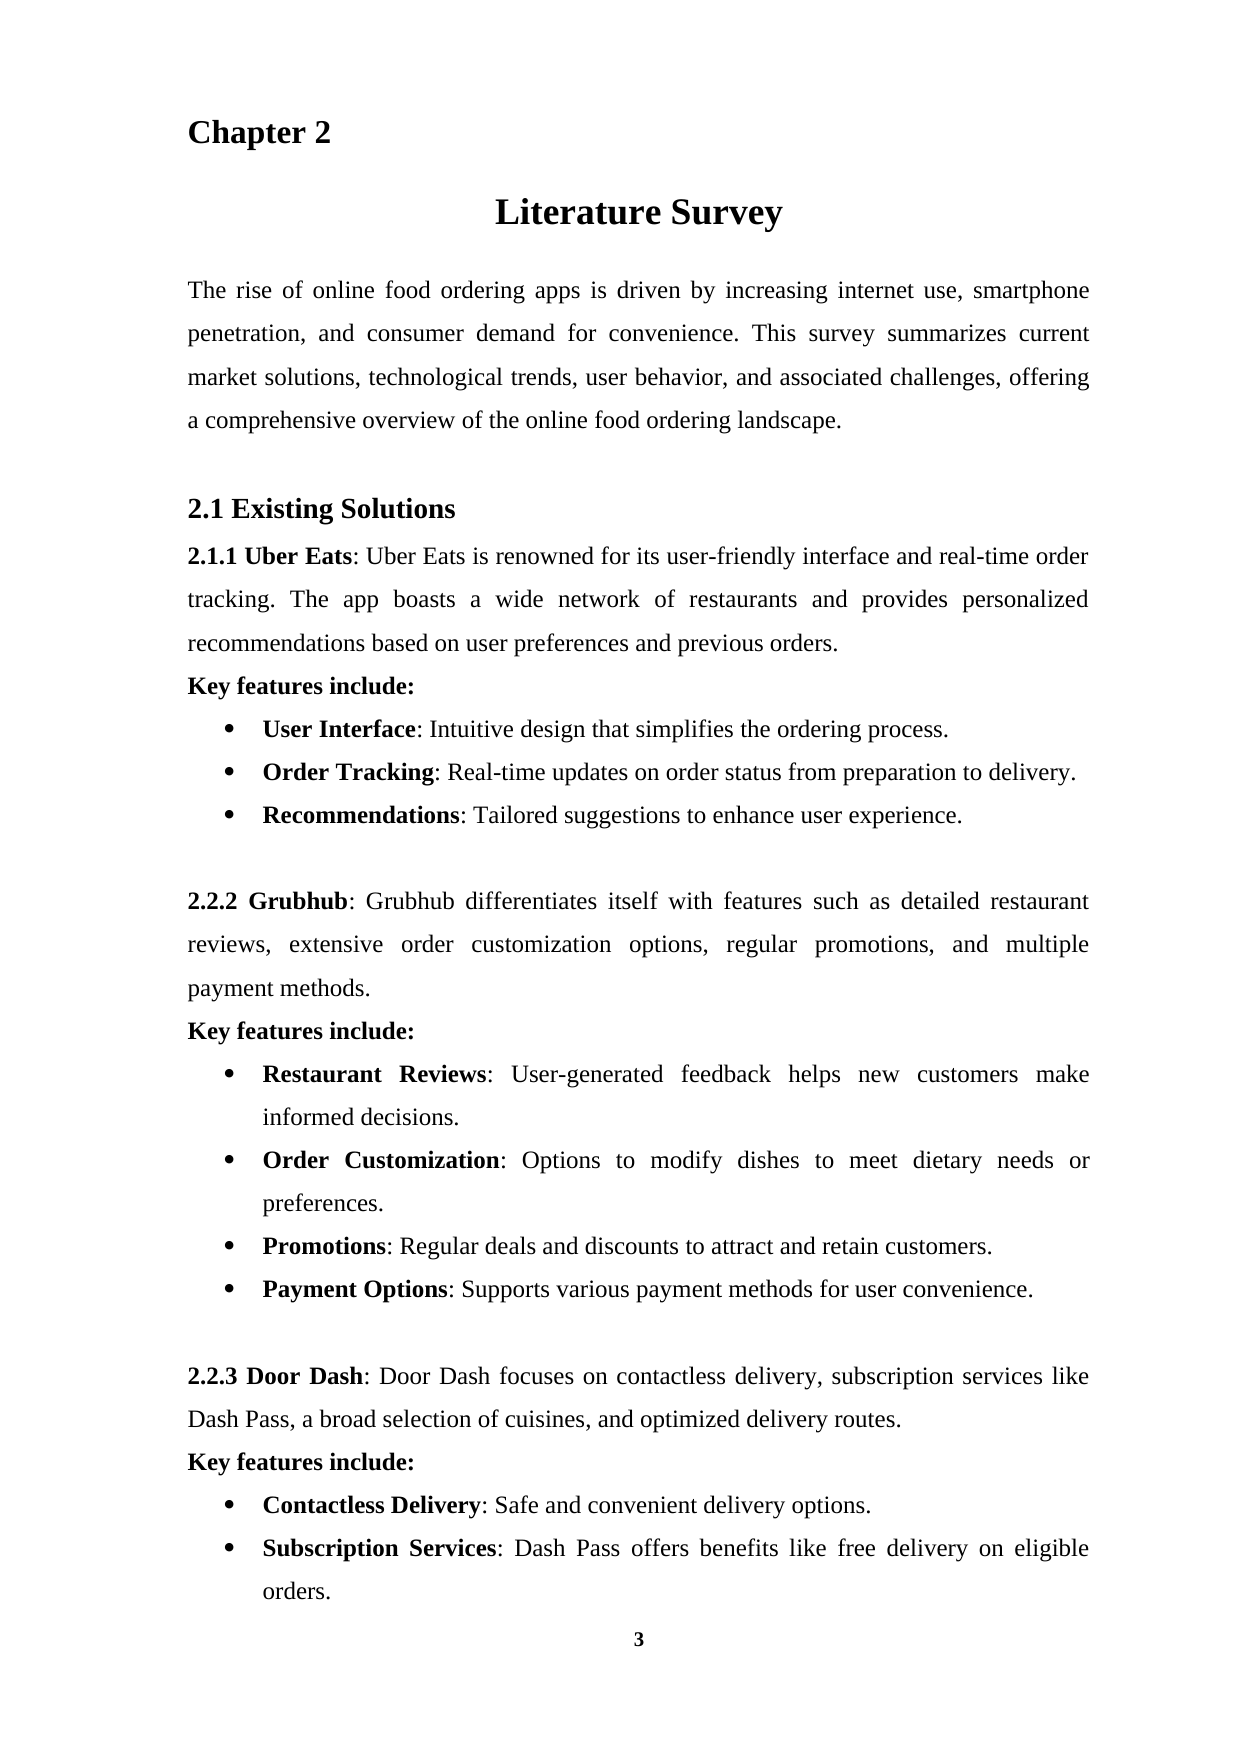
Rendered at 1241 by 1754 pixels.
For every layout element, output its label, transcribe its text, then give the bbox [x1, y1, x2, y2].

list Order Tracking: Real-time updates on order status from preparation to delivery. [225, 757, 1090, 786]
list Promotions: Regular deals and discounts to attract and retain customers. [225, 1231, 1090, 1260]
list Payment Options: Supports various payment methods for user convenience. [225, 1274, 1090, 1303]
text Literature Survey [187, 189, 1090, 232]
text 2.1 Existing Solutions [187, 491, 1090, 524]
list Order Customization: Options to modify dishes to meet dietary needs or preferences. [225, 1145, 1090, 1217]
text Key features include: [187, 1447, 1090, 1476]
text 2.1.1 Uber Eats: Uber Eats is renowned for its user-friendly interface and real-time order tracking. The app boasts a wide network of restaurants and provides personalized recommendations based on user preferences and previous orders. [187, 541, 1090, 656]
list Subscription Services: Dash Pass offers benefits like free delivery on eligible orders. [225, 1533, 1090, 1605]
list Contactless Delivery: Safe and convenient delivery options. [225, 1490, 1090, 1519]
text 2.2.3 Door Dash: Door Dash focuses on contactless delivery, subscription services like Dash Pass, a broad selection of cuisines, and optimized delivery routes. [187, 1361, 1090, 1433]
list Restaurant Reviews: User-generated feedback helps new customers make informed decisions. [225, 1059, 1090, 1131]
text 2.2.2 Grubhub: Grubhub differentiates itself with features such as detailed restaurant reviews, extensive order customization options, regular promotions, and multiple payment methods. [187, 886, 1090, 1001]
text Key features include: [187, 1016, 1090, 1044]
list Recommendations: Tailored suggestions to enhance user experience. [225, 800, 1090, 829]
list User Interface: Intuitive design that simplifies the ordering process. [225, 714, 1090, 743]
text The rise of online food ordering apps is driven by increasing internet use, smartphone penetration, and consumer demand for convenience. This survey summarizes current market solutions, technological trends, user behavior, and associated challenges, offering a comprehensive overview of the online food ordering landscape. [187, 275, 1090, 433]
text Chapter 2 [187, 112, 1090, 151]
text Key features include: [187, 671, 1090, 699]
